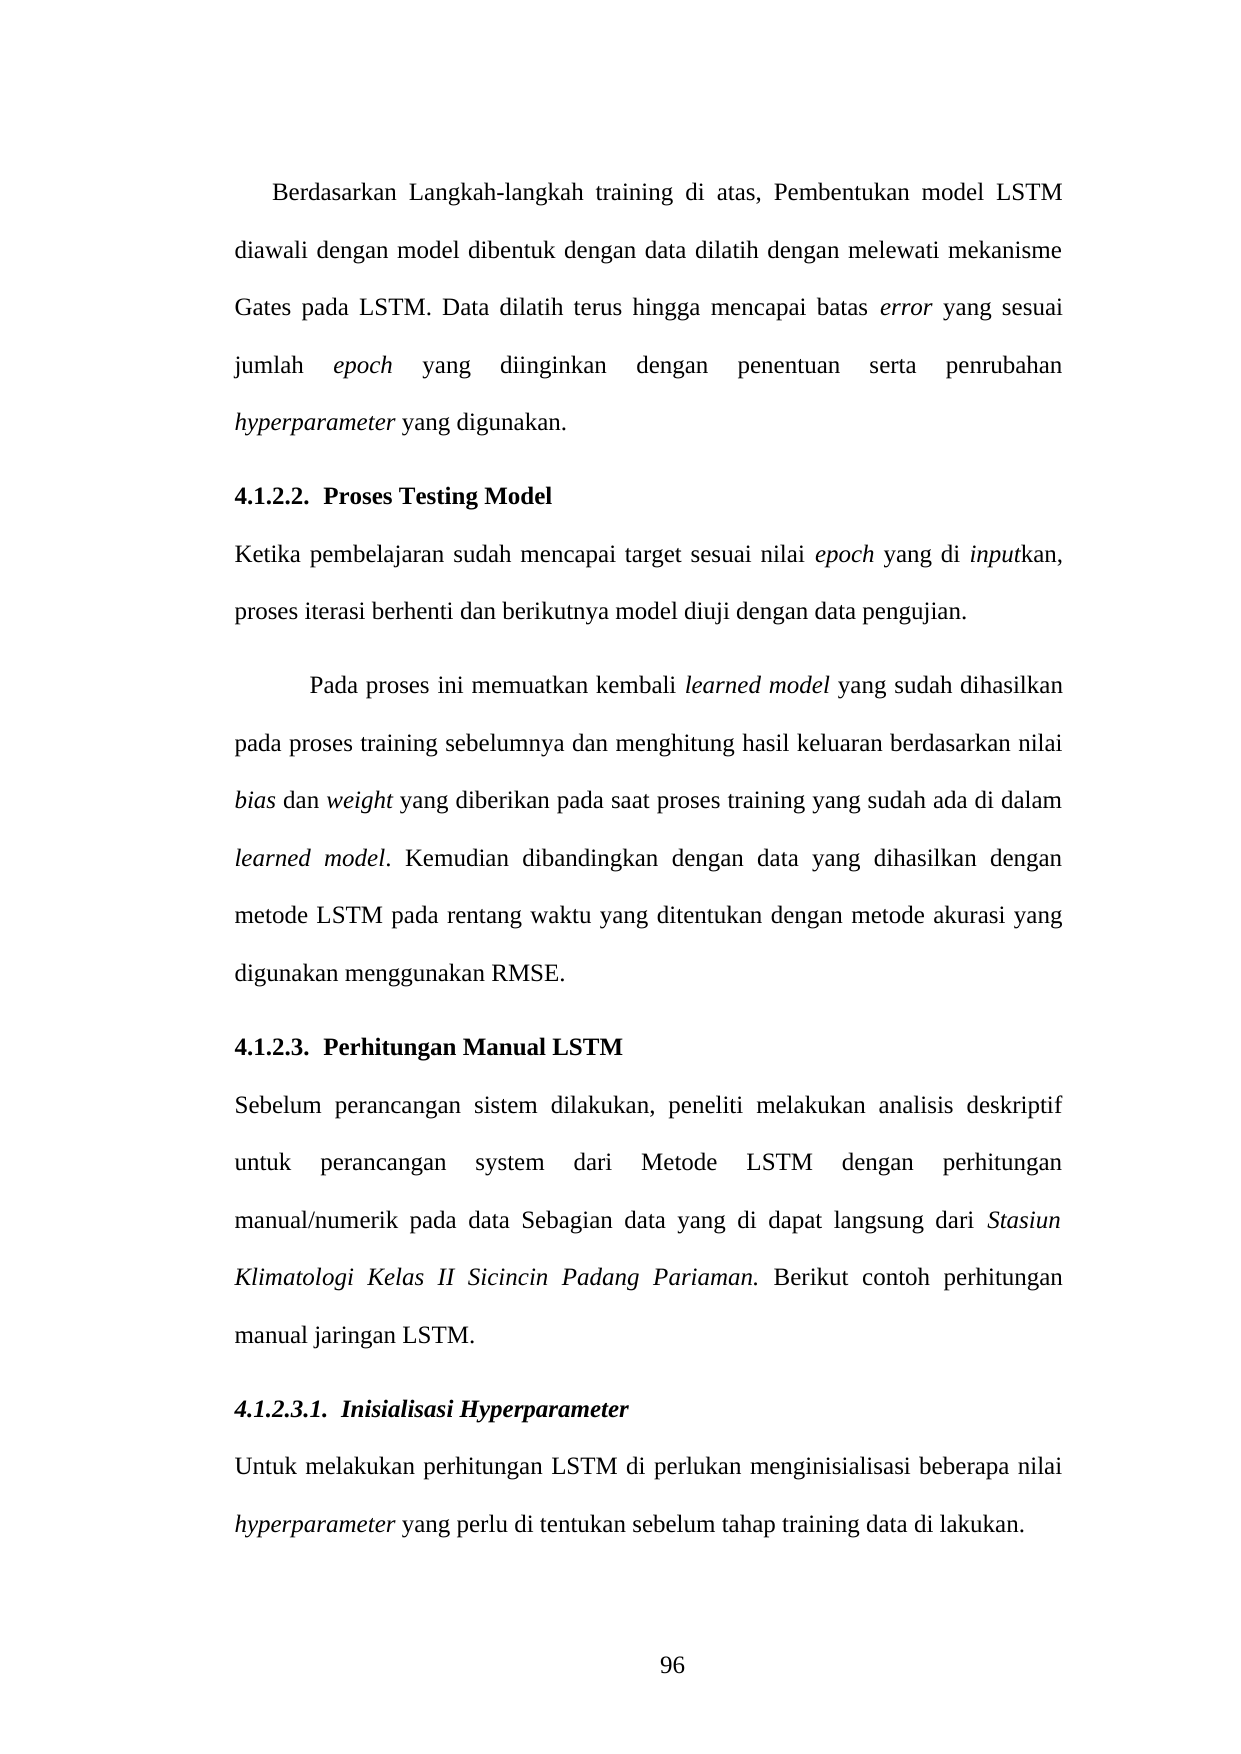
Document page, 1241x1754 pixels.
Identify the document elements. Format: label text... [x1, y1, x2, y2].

text Pada proses ini memuatkan kembali learned model yang sudah dihasilkan pada proses training sebelumnya dan menghitung hasil keluaran berdasarkan nilai bias dan weight yang diberikan pada saat proses training yang sudah ada di dalam learned model. Kemudian dibandingkan dengan data yang dihasilkan dengan metode LSTM pada rentang waktu yang ditentukan dengan metode akurasi yang digunakan menggunakan RMSE. [234, 671, 1063, 987]
subtitle Perhitungan Manual LSTM [234, 1032, 1063, 1061]
subtitle Inisialisasi Hyperparameter [234, 1394, 1063, 1423]
text Sebelum perancangan sistem dilakukan, peneliti melakukan analisis deskriptif untuk perancangan system dari Metode LSTM dengan perhitungan manual/numerik pada data Sebagian data yang di dapat langsung dari Stasiun Klimatologi Kelas II Sicincin Padang Pariaman. Berikut contoh perhitungan manual jaringan LSTM. [234, 1090, 1063, 1348]
text Berdasarkan Langkah-langkah training di atas, Pembentukan model LSTM diawali dengan model dibentuk dengan data dilatih dengan melewati mekanisme Gates pada LSTM. Data dilatih terus hingga mencapai batas error yang sesuai jumlah epoch yang diinginkan dengan penentuan serta penrubahan hyperparameter yang digunakan. [234, 177, 1063, 436]
text Ketika pembelajaran sudah mencapai target sesuai nilai epoch yang di inputkan, proses iterasi berhenti dan berikutnya model diuji dengan data pengujian. [234, 539, 1063, 625]
text Untuk melakukan perhitungan LSTM di perlukan menginisialisasi beberapa nilai hyperparameter yang perlu di tentukan sebelum tahap training data di lakukan. [234, 1451, 1063, 1538]
subtitle Proses Testing Model [234, 481, 1063, 510]
